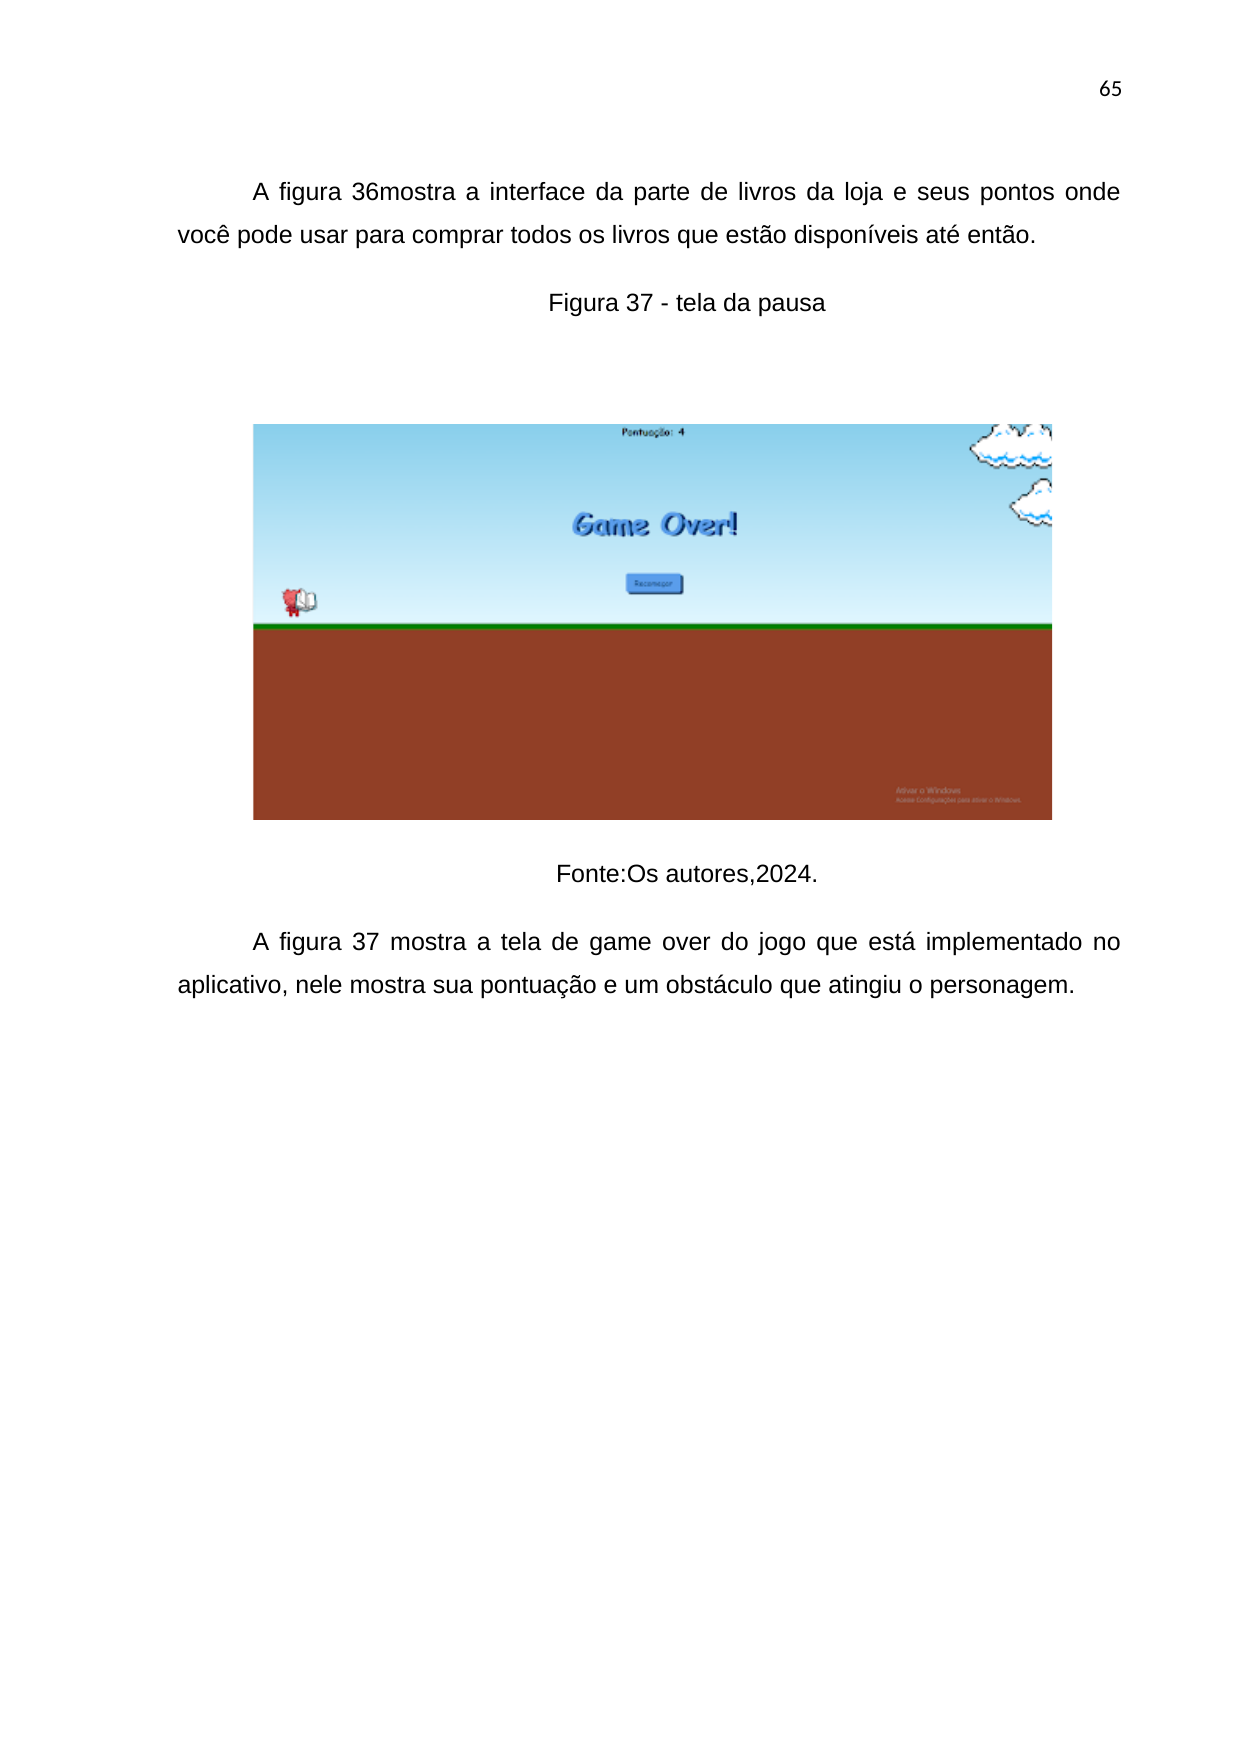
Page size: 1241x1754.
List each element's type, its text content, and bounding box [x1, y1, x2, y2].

text A figura 36mostra a interface da parte de livros da loja e seus pontos onde você pode usar para comprar todos os livros que estão disponíveis até então. [177, 177, 1122, 249]
picture [252, 424, 1053, 820]
text Figura 37 - tela da pausa [177, 288, 1122, 317]
text A figura 37 mostra a tela de game over do jogo que está implementado no aplicativo, nele mostra sua pontuação e um obstáculo que atingiu o personagem. [177, 927, 1122, 999]
text Fonte:Os autores,2024. [177, 859, 1122, 888]
